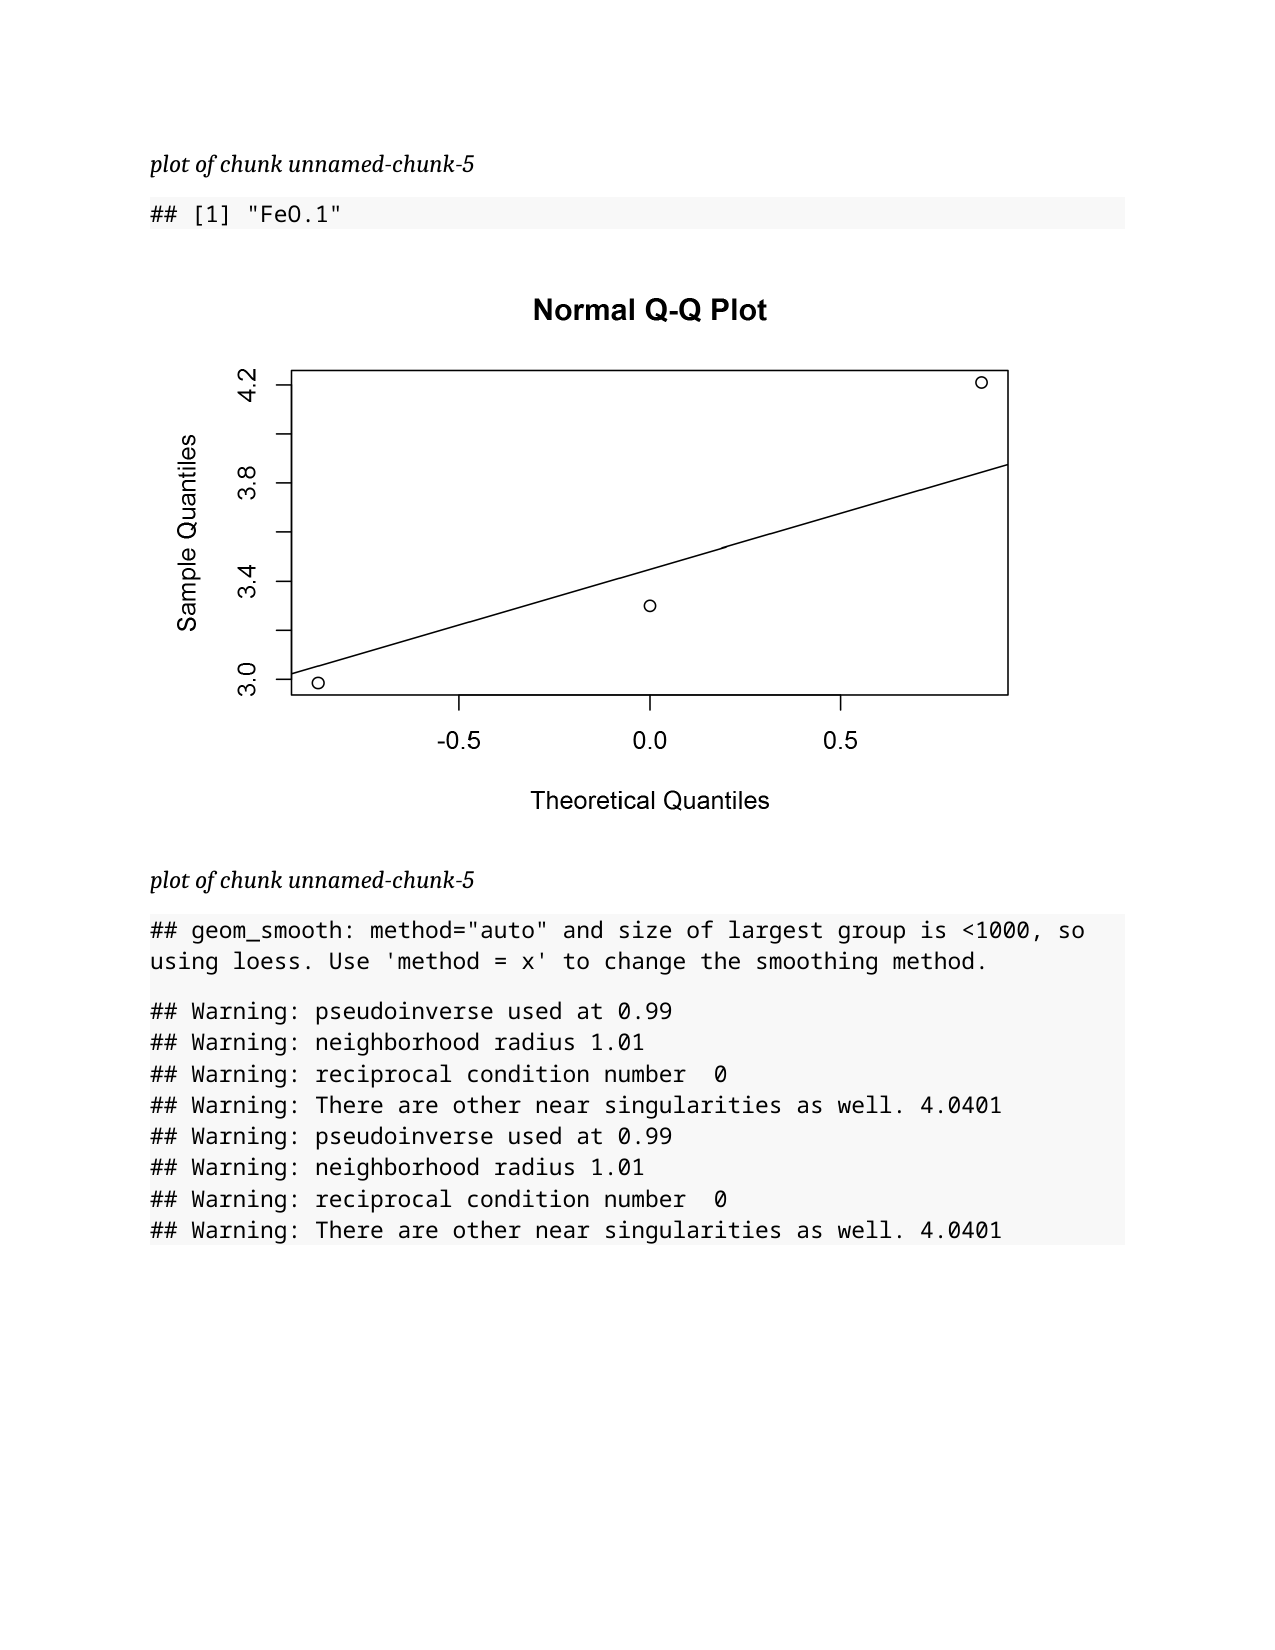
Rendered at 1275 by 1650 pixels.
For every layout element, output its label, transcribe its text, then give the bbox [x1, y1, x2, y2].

picture [168, 247, 1071, 848]
text ## Warning: pseudoinverse used at 0.99 ## Warning: neighborhood radius 1.01 ## Warning: reciprocal condition number 0 ## Warning: There are other near singularities as well. 4.0401 ## Warning: pseudoinverse used at 0.99 ## Warning: neighborhood radius 1.01 ## Warning: reciprocal condition number 0 ## Warning: There are other near singularities as well. 4.0401 [150, 995, 1125, 1245]
text plot of chunk unnamed-chunk-5 [150, 866, 1125, 895]
text ## [1] "FeO.1" [150, 197, 1125, 229]
text plot of chunk unnamed-chunk-5 [150, 150, 1125, 179]
text ## geom_smooth: method="auto" and size of largest group is <1000, so using loess. Use 'method = x' to change the smoothing method. [150, 914, 1125, 976]
